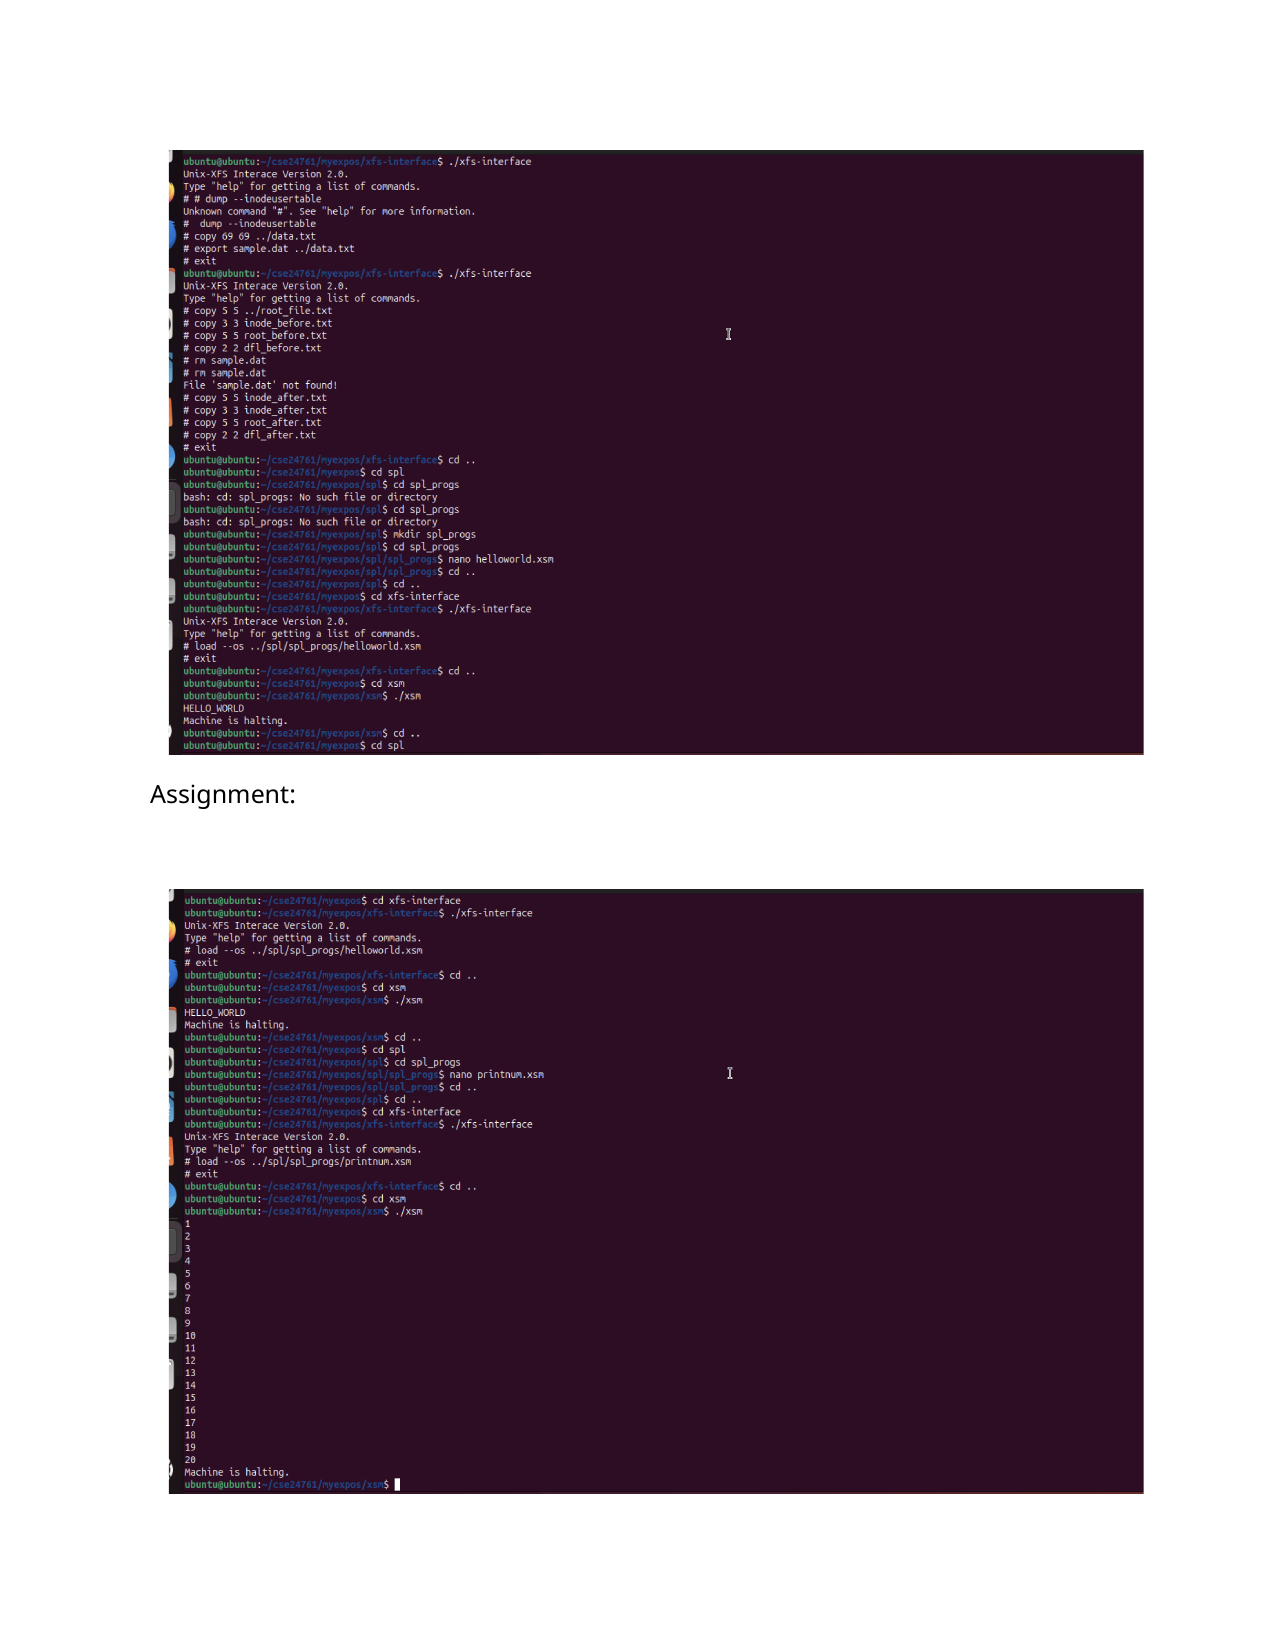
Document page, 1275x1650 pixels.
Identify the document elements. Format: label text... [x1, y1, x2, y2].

text Assignment: [150, 777, 1125, 811]
